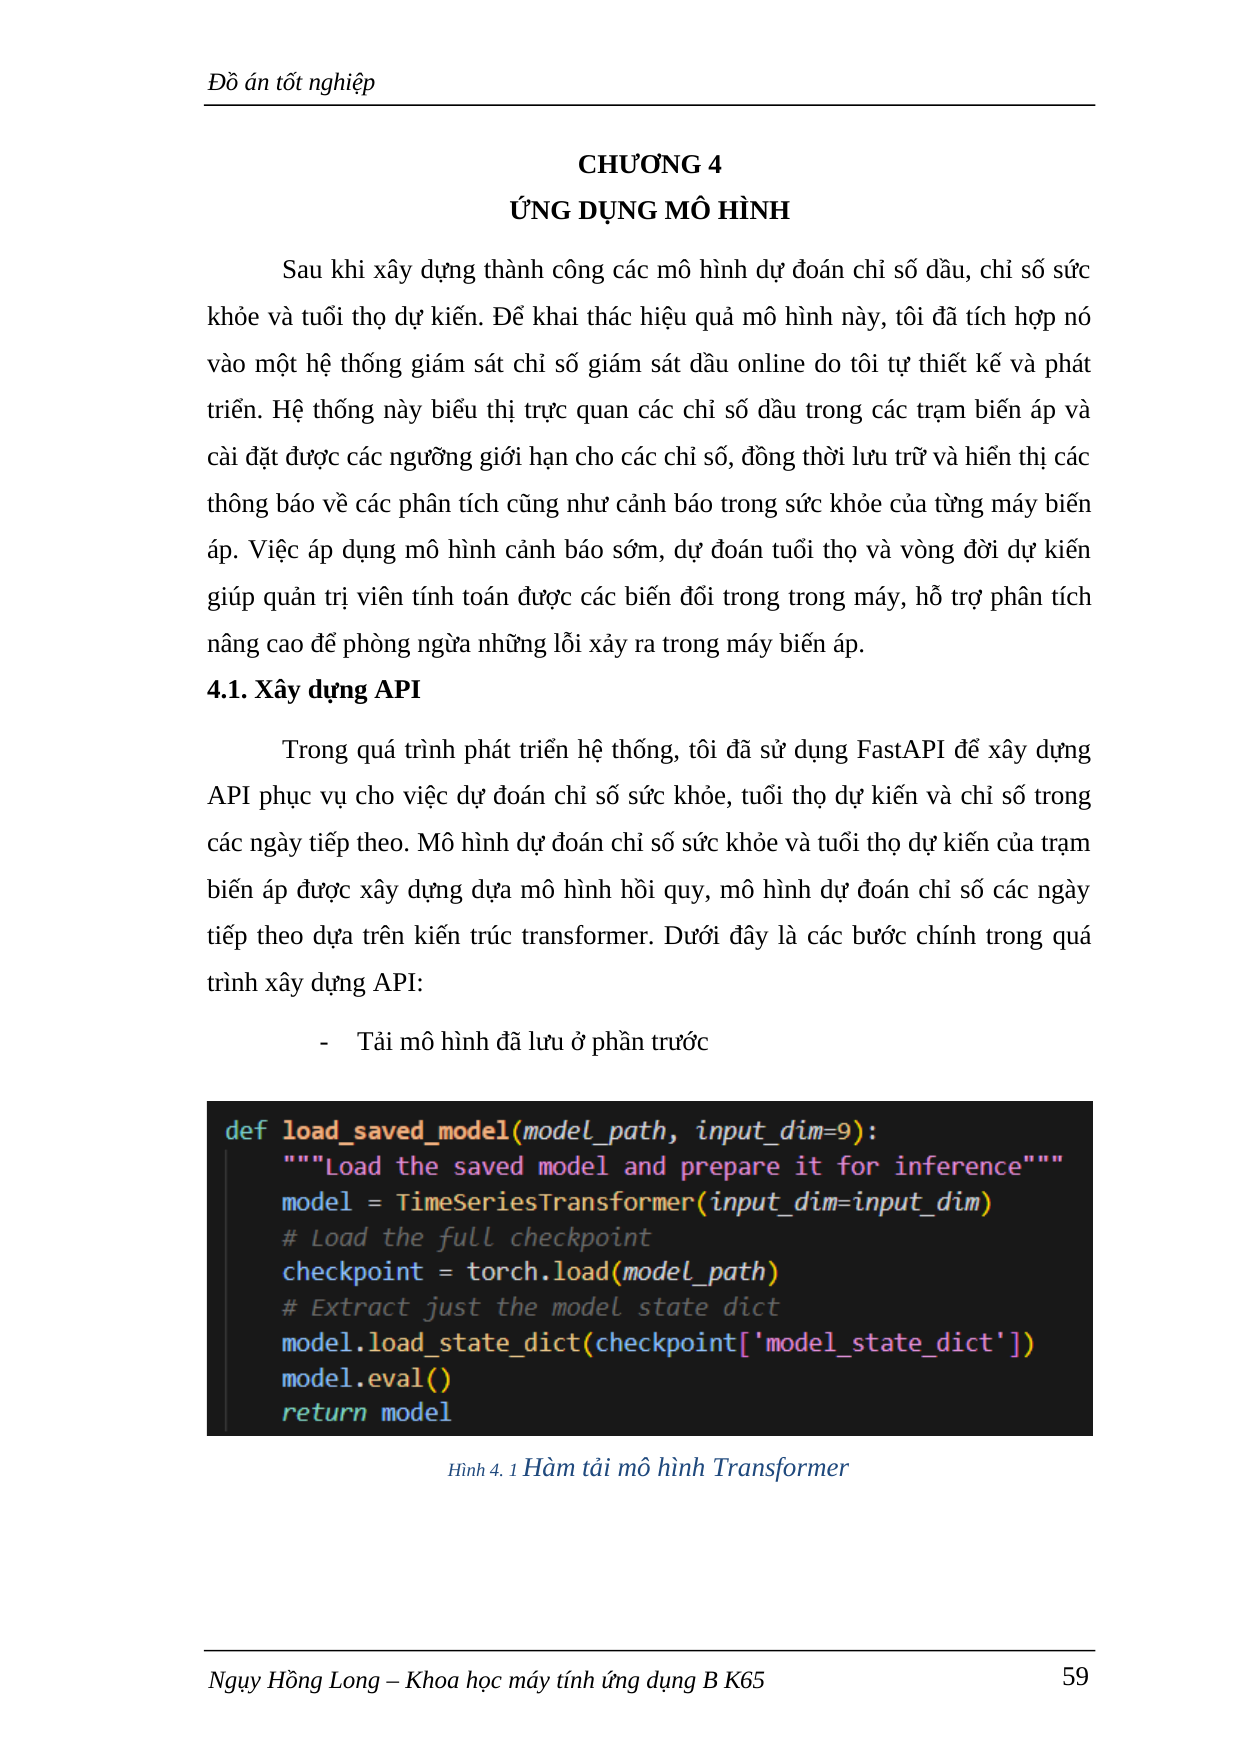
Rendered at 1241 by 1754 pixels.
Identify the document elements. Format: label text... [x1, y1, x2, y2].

text Trong quá trình phát triển hệ thống, tôi đã sử dụng FastAPI để xây dựng API phục vụ cho việc dự đoán chỉ số sức khỏe, tuổi thọ dự kiến và chỉ số trong các ngày tiếp theo. Mô hình dự đoán chỉ số sức khỏe và tuổi thọ dự kiến của trạm biến áp được xây dựng dựa mô hình hồi quy, mô hình dự đoán chỉ số các ngày tiếp theo dựa trên kiến trúc transformer. Dưới đây là các bước chính trong quá trình xây dựng API: [207, 733, 1092, 997]
subtitle ỨNG DỤNG MÔ HÌNH [207, 194, 1092, 226]
picture [206, 1101, 1093, 1436]
list Tải mô hình đã lưu ở phần trước [319, 1025, 1092, 1056]
subtitle CHƯƠNG 4 [207, 148, 1092, 179]
subtitle 4.1. Xây dựng API [207, 673, 1092, 705]
text Sau khi xây dựng thành công các mô hình dự đoán chỉ số dầu, chỉ số sức khỏe và tuổi thọ dự kiến. Để khai thác hiệu quả mô hình này, tôi đã tích hợp nó vào một hệ thống giám sát chỉ số giám sát dầu online do tôi tự thiết kế và phát triển. Hệ thống này biểu thị trực quan các chỉ số dầu trong các trạm biến áp và cài đặt được các ngưỡng giới hạn cho các chỉ số, đồng thời lưu trữ và hiển thị các thông báo về các phân tích cũng như cảnh báo trong sức khỏe của từng máy biến áp. Việc áp dụng mô hình cảnh báo sớm, dự đoán tuổi thọ và vòng đời dự kiến giúp quản trị viên tính toán được các biến đổi trong trong máy, hỗ trợ phân tích nâng cao để phòng ngừa những lỗi xảy ra trong máy biến áp. [207, 253, 1092, 658]
